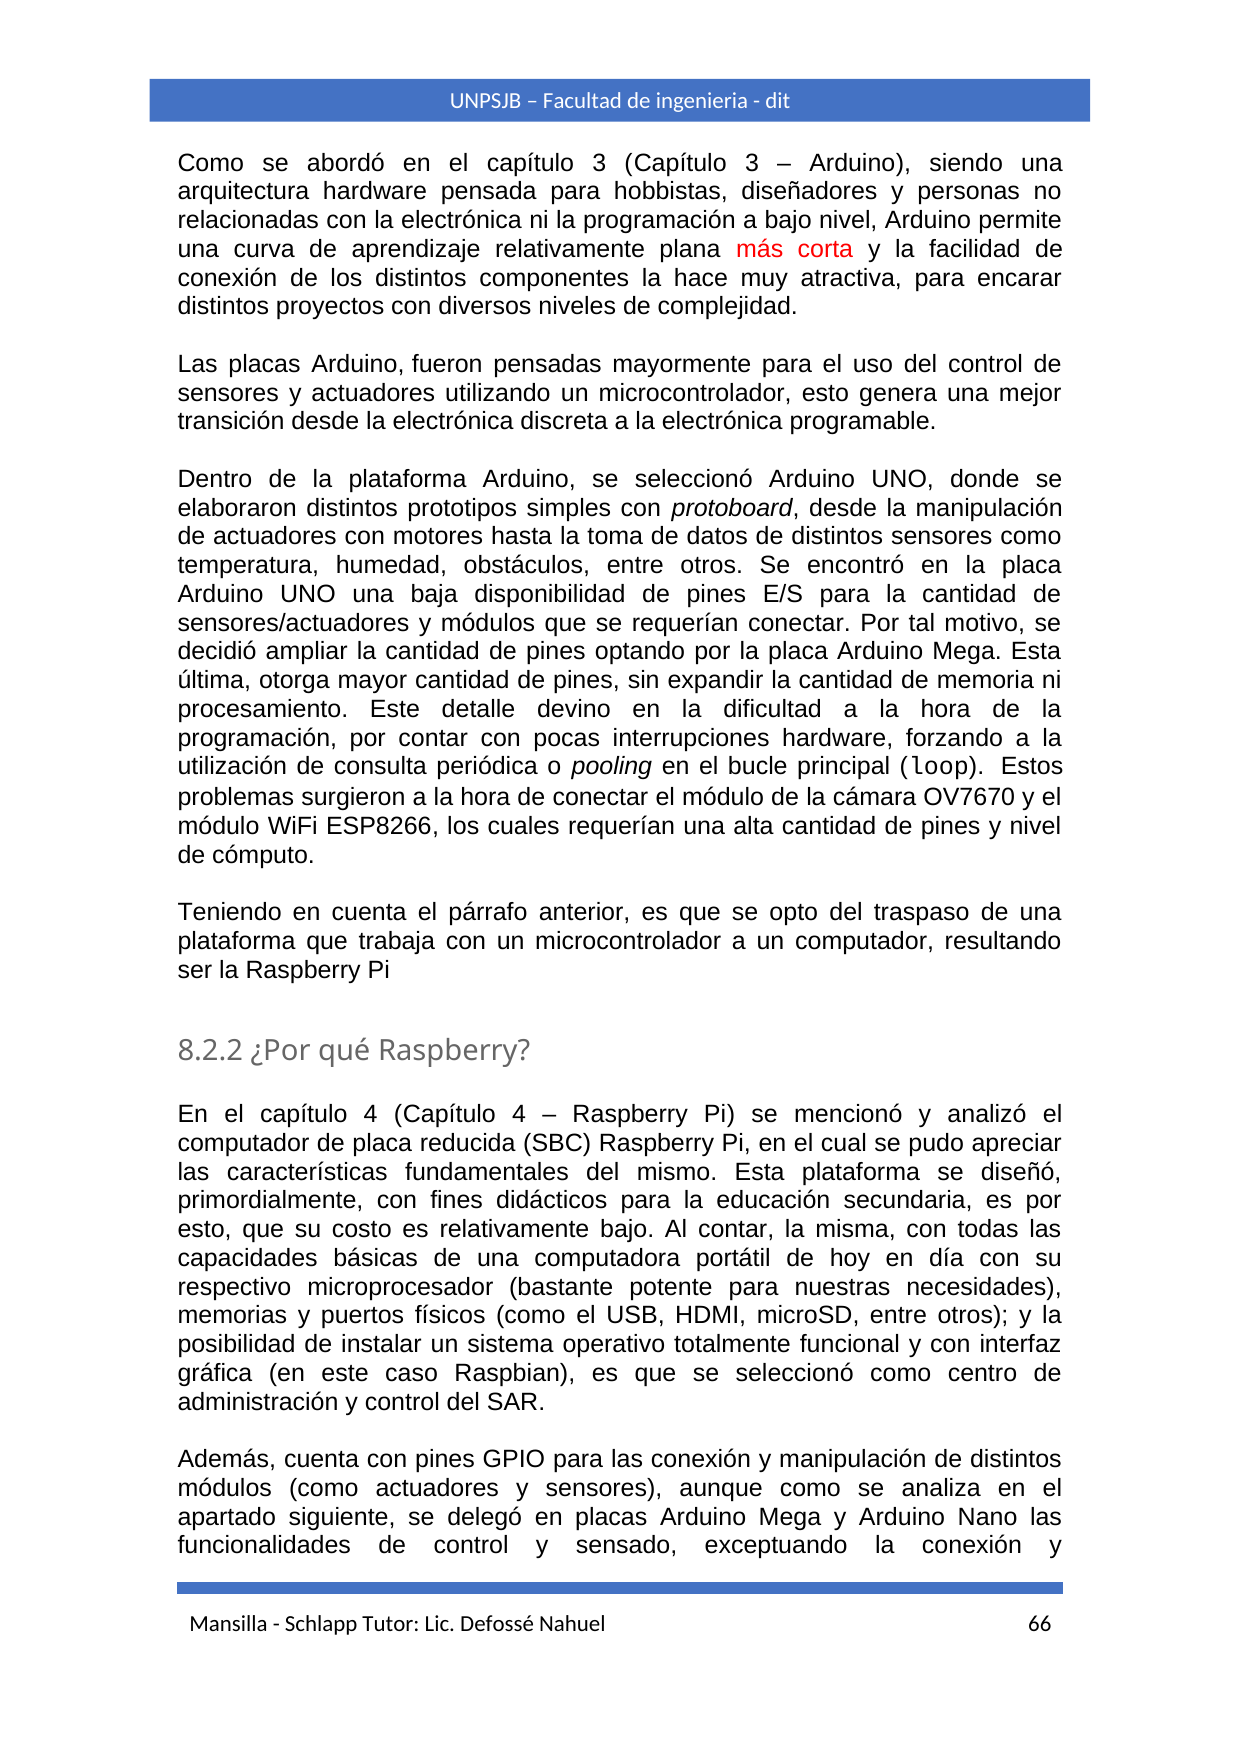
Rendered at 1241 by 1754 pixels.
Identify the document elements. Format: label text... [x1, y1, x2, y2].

text Las placas Arduino, fueron pensadas mayormente para el uso del control de sensores y actuadores utilizando un microcontrolador, esto genera una mejor transición desde la electrónica discreta a la electrónica programable. [177, 349, 1063, 435]
text En el capítulo 4 () se mencionó y analizó el computador de placa reducida (SBC) Raspberry Pi, en el cual se pudo apreciar las características fundamentales del mismo. Esta plataforma se diseñó, primordialmente, con fines didácticos para la educación secundaria, es por esto, que su costo es relativamente bajo. Al contar, la misma, con todas las capacidades básicas de una computadora portátil de hoy en día con su respectivo microprocesador (bastante potente para nuestras necesidades), memorias y puertos físicos (como el USB, HDMI, microSD, entre otros); y la posibilidad de instalar un sistema operativo totalmente funcional y con interfaz gráfica (en este caso Raspbian), es que se seleccionó como centro de administración y control del SAR. [177, 1099, 1063, 1415]
subtitle 8.2.2 ¿Por qué Raspberry? [177, 1029, 1063, 1069]
text Teniendo en cuenta el párrafo anterior, es que se opto del traspaso de una plataforma que trabaja con un microcontrolador a un computador, resultando ser la Raspberry Pi [177, 897, 1063, 983]
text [177, 1444, 1063, 1559]
text Como se abordó en el capítulo 3 (), siendo una arquitectura hardware pensada para hobbistas, diseñadores y personas no relacionadas con la electrónica ni la programación a bajo nivel, Arduino permite una curva de aprendizaje relativamente plana más corta y la facilidad de conexión de los distintos componentes la hace muy atractiva, para encarar distintos proyectos con diversos niveles de complejidad. [177, 148, 1063, 320]
text Dentro de la plataforma Arduino, se seleccionó Arduino UNO, donde se elaboraron distintos prototipos simples con protoboard, desde la manipulación de actuadores con motores hasta la toma de datos de distintos sensores como temperatura, humedad, obstáculos, entre otros. Se encontró en la placa Arduino UNO una baja disponibilidad de pines E/S para la cantidad de sensores/actuadores y módulos que se requerían conectar. Por tal motivo, se decidió ampliar la cantidad de pines optando por la placa Arduino Mega. Esta última, otorga mayor cantidad de pines, sin expandir la cantidad de memoria ni procesamiento. Este detalle devino en la dificultad a la hora de la programación, por contar con pocas interrupciones hardware, forzando a la utilización de consulta periódica o pooling en el bucle principal (loop). Estos problemas surgieron a la hora de conectar el módulo de la cámara OV7670 y el módulo WiFi ESP8266, los cuales requerían una alta cantidad de pines y nivel de cómputo. [177, 464, 1063, 868]
